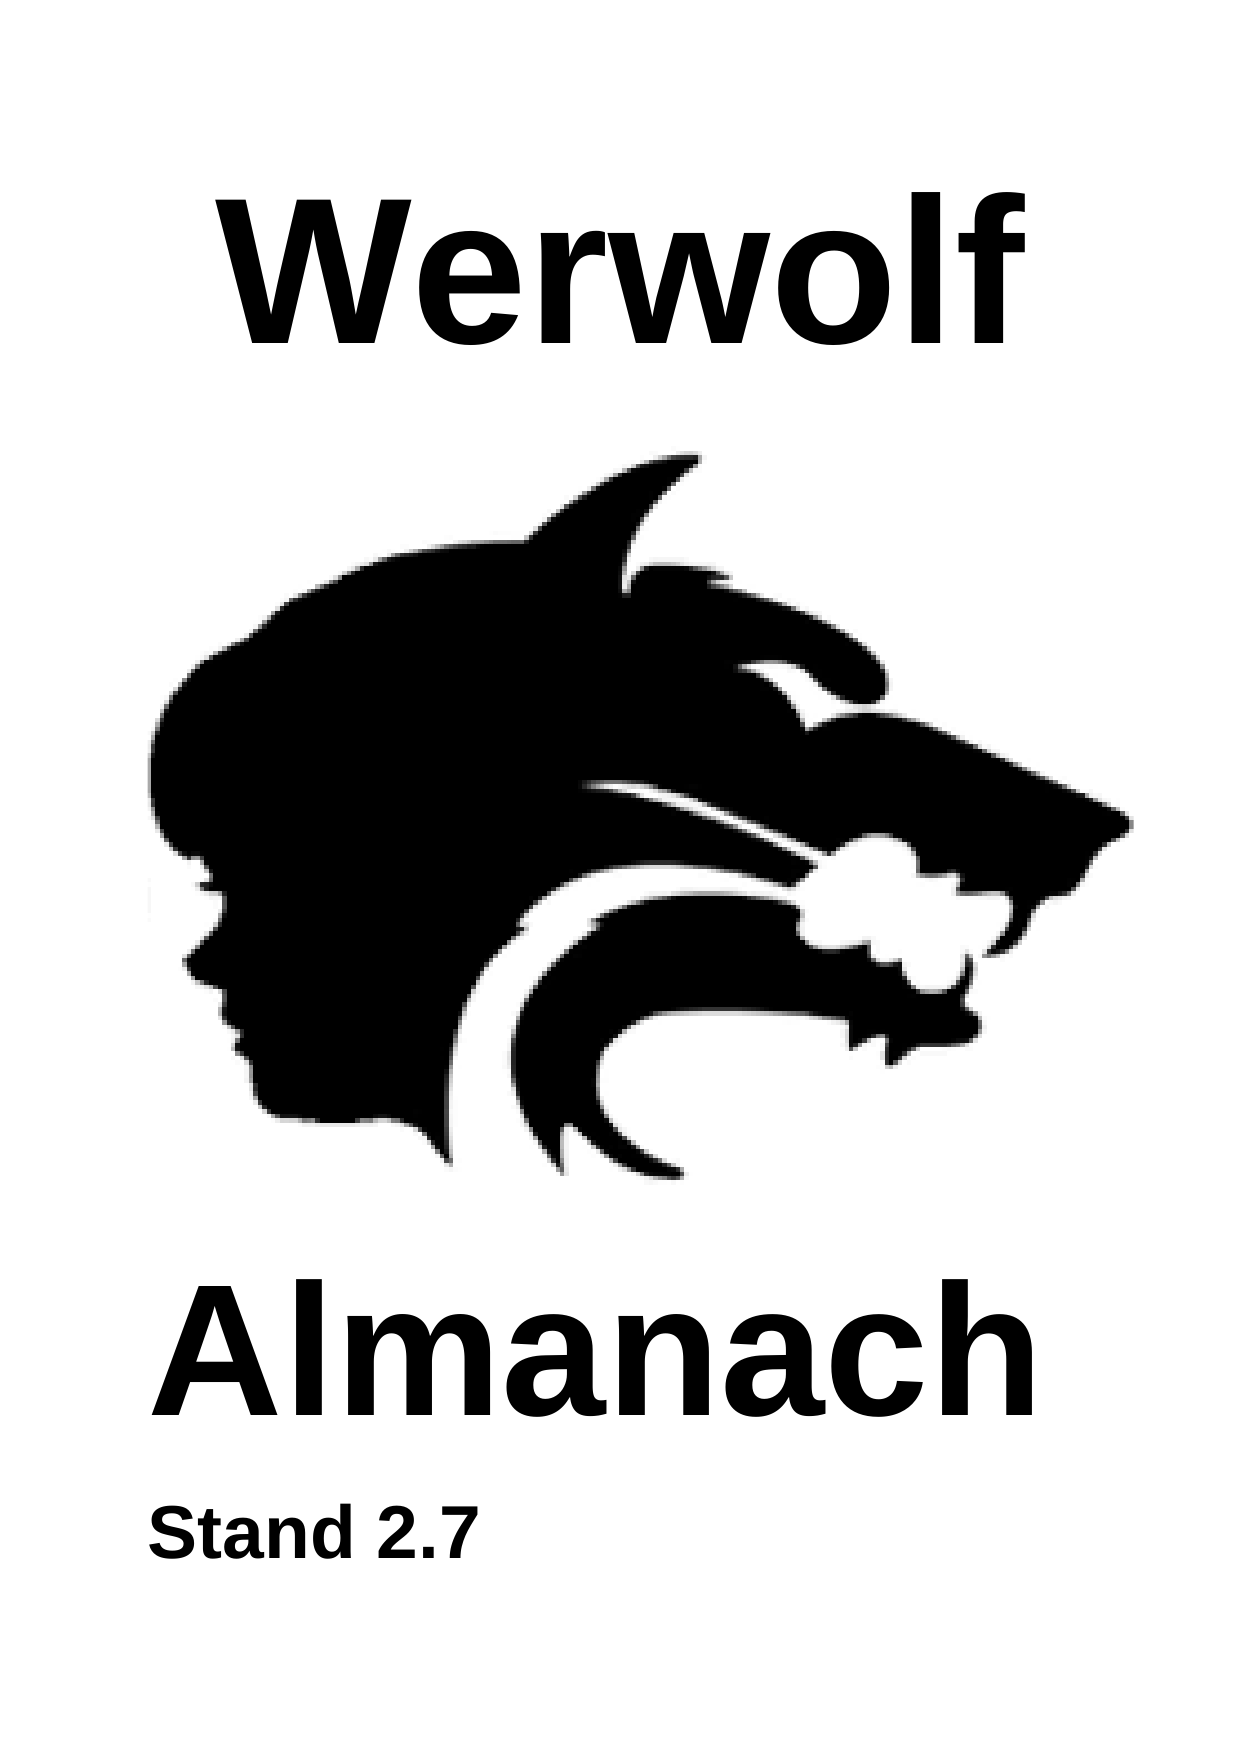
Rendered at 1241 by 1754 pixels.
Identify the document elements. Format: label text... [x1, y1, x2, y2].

text Stand 2.7 [148, 1488, 1093, 1575]
text Almanach [148, 1239, 1093, 1455]
picture [147, 423, 1134, 1221]
text Werwolf [148, 148, 1093, 387]
